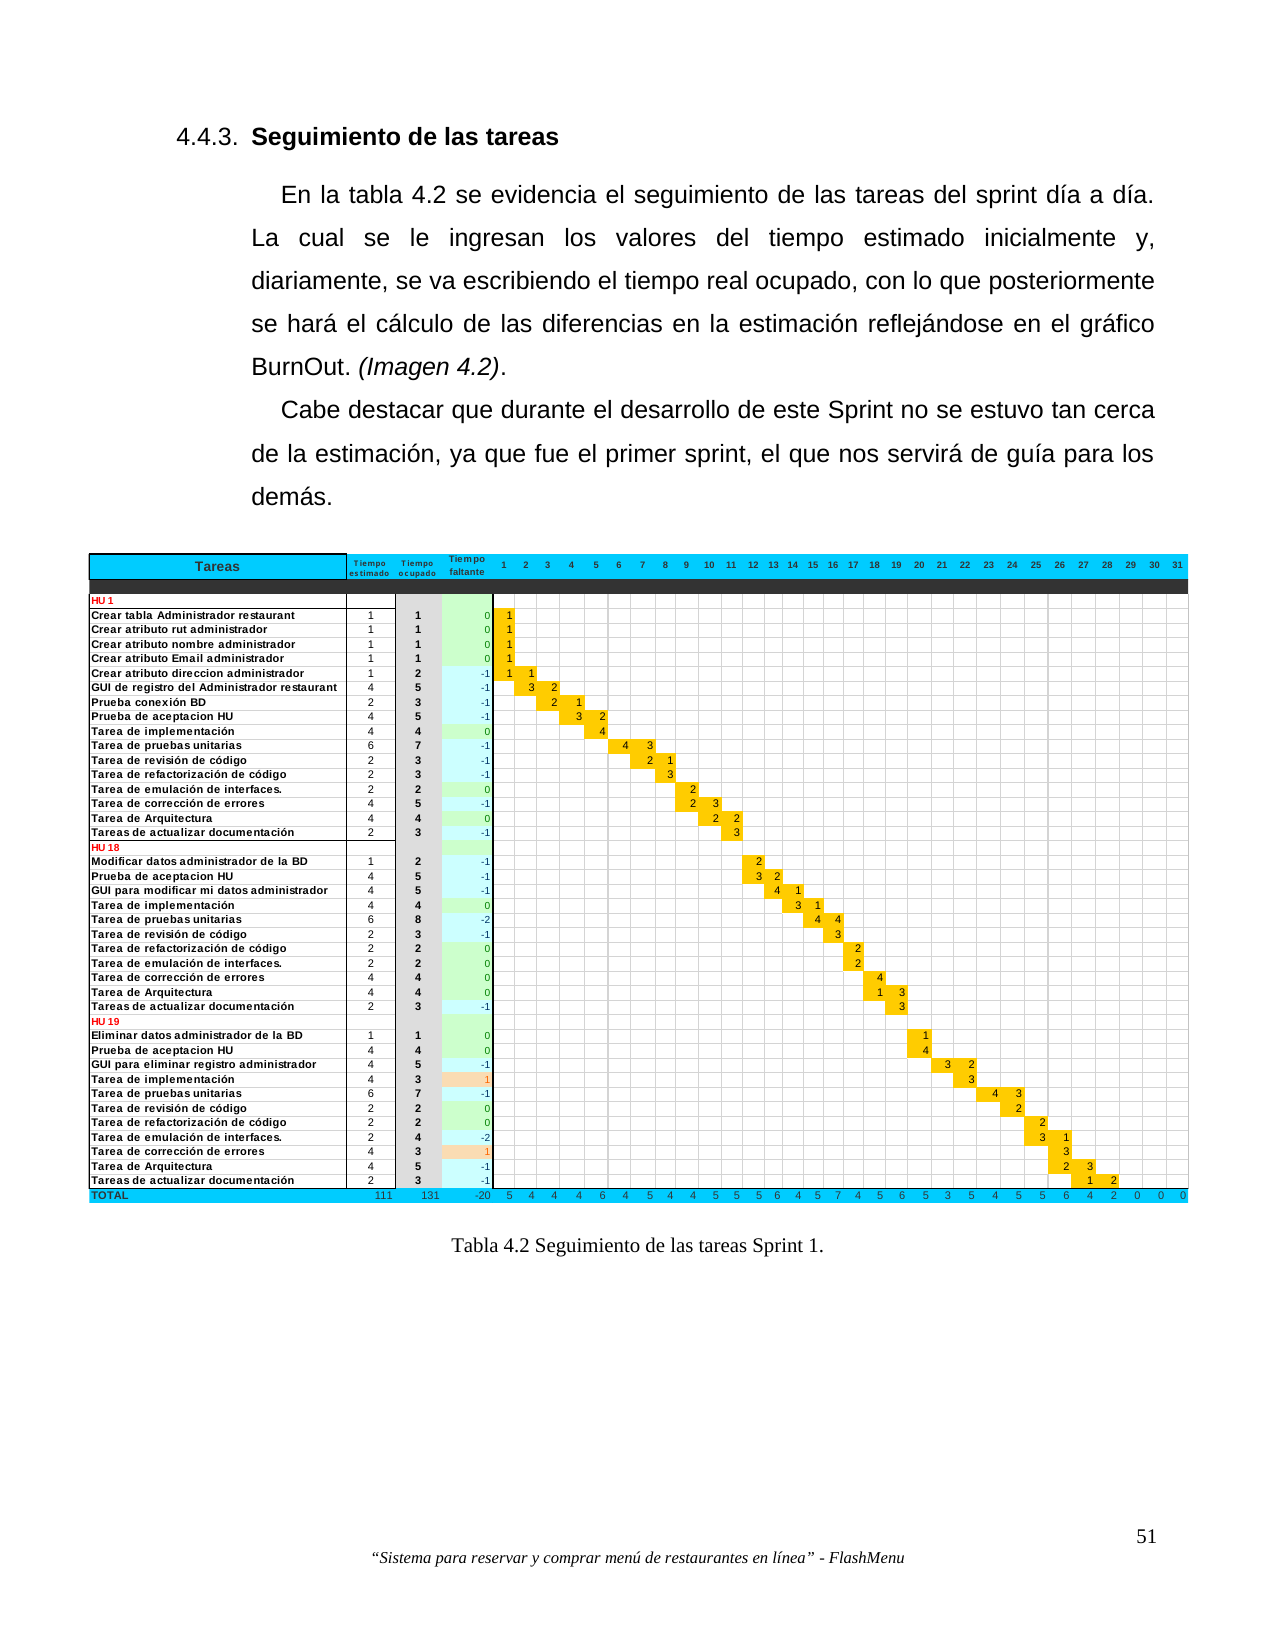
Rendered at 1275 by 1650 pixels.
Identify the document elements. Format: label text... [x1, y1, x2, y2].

text Cabe destacar que durante el desarrollo de este Sprint no se estuvo tan cerca de la estimación, ya que fue el primer sprint, el que nos servirá de guía para los demás. [251, 395, 1157, 510]
subtitle Seguimiento de las tareas [176, 122, 1157, 151]
text En la tabla 4.2 se evidencia el seguimiento de las tareas del sprint día a día. La cual se le ingresan los valores del tiempo estimado inicialmente y, diariamente, se va escribiendo el tiempo real ocupado, con lo que posteriormente se hará el cálculo de las diferencias en la estimación reflejándose en el gráfico BurnOut. (Imagen 4.2). [251, 180, 1157, 381]
